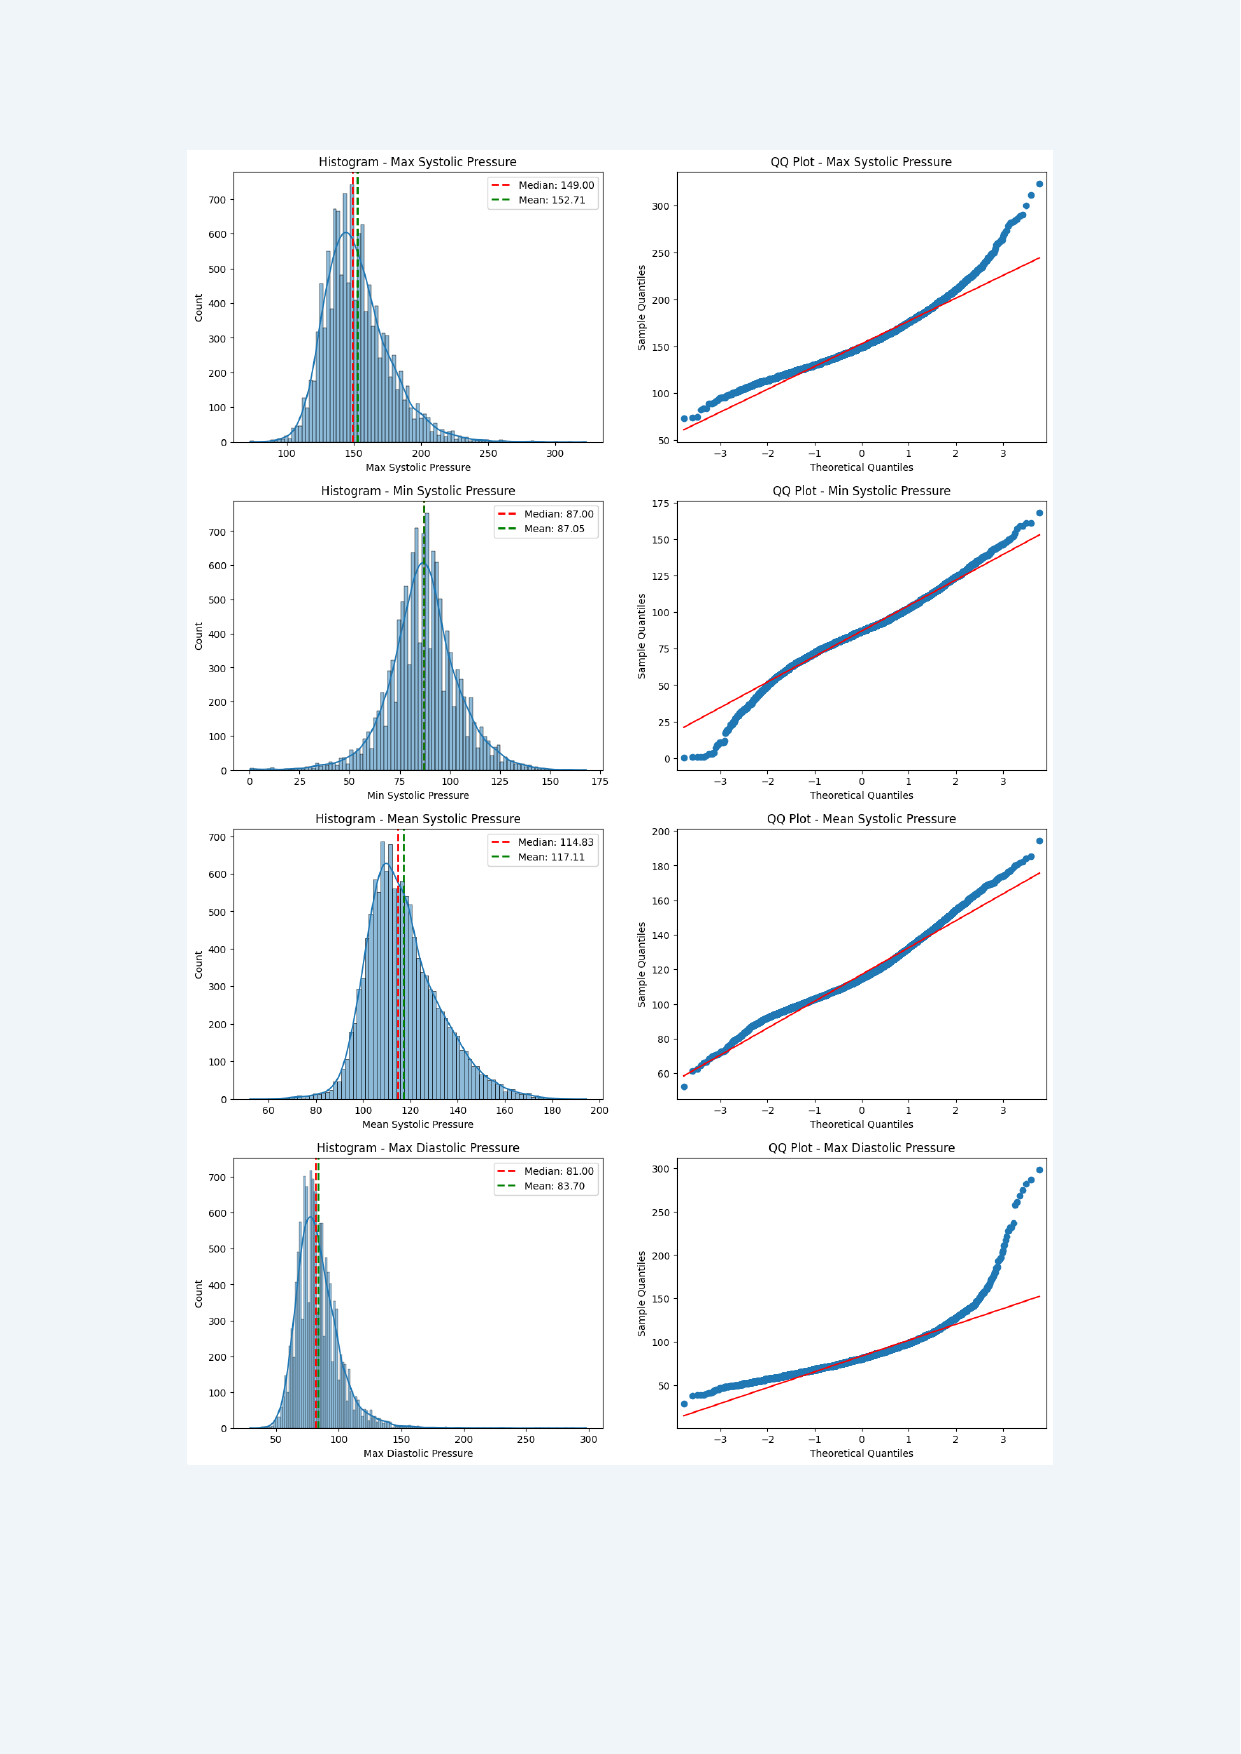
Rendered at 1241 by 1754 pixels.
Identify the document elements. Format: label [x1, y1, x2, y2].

picture [187, 150, 1053, 1465]
